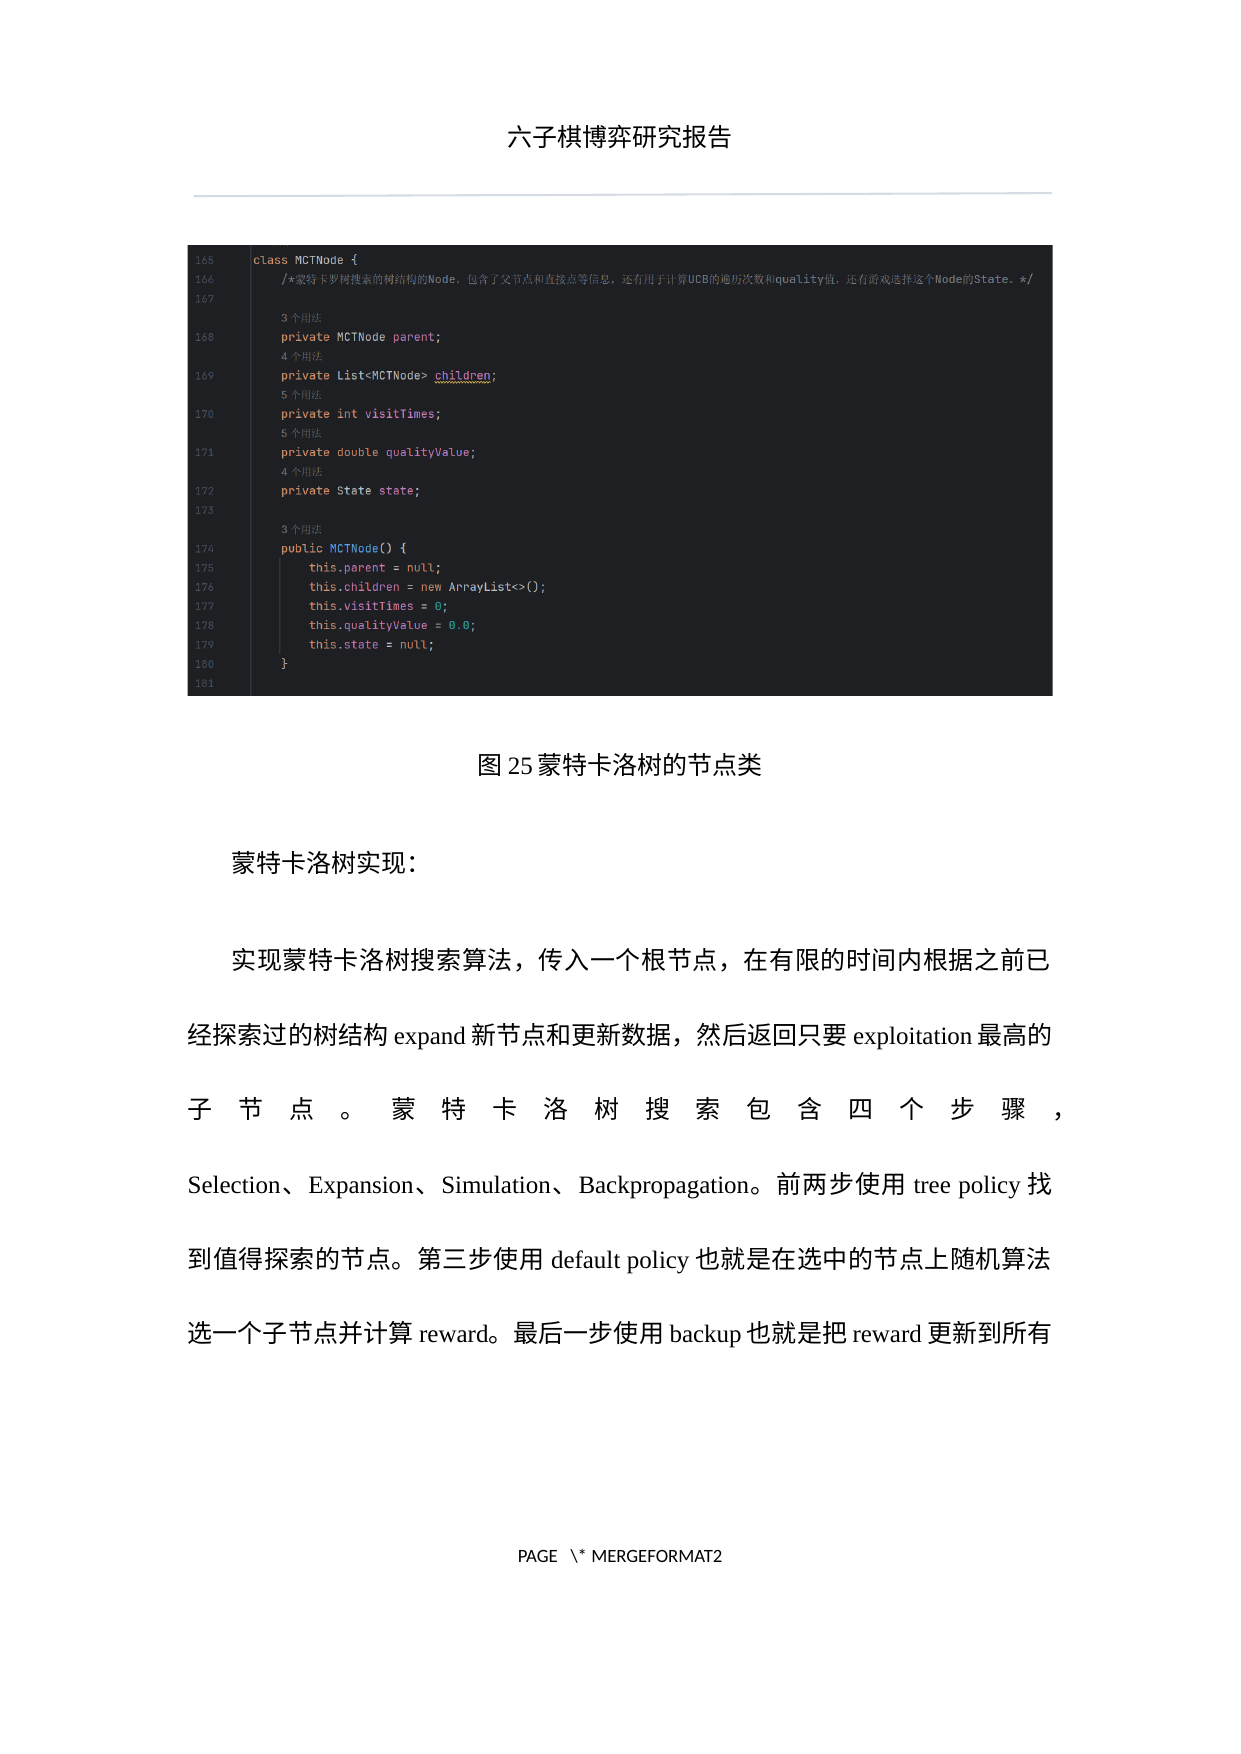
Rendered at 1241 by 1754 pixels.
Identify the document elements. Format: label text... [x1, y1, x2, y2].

text 蒙特卡洛树实现： [187, 829, 1053, 894]
picture [187, 245, 1053, 696]
text 图25蒙特卡洛树的节点类 [187, 731, 1053, 796]
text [187, 926, 1053, 1364]
